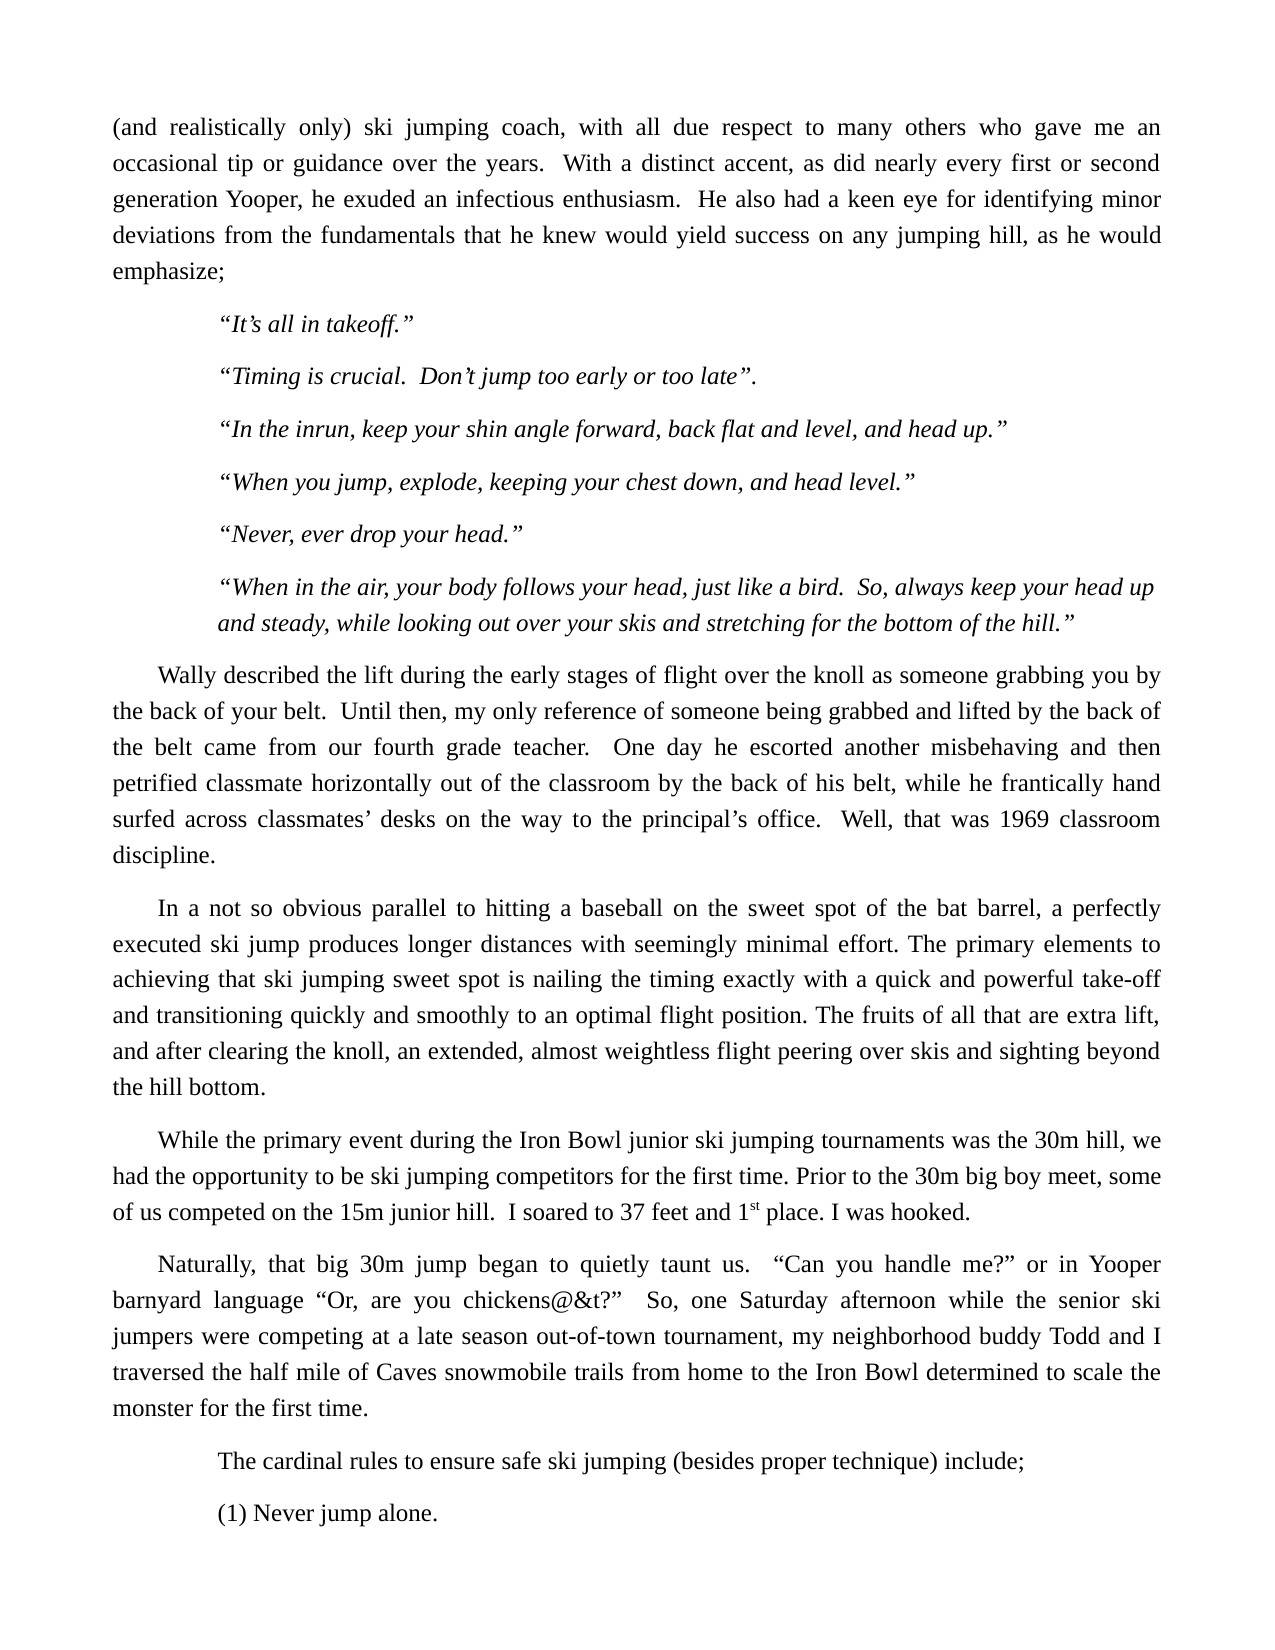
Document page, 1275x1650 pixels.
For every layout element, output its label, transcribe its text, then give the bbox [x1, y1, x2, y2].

text “In the inrun, keep your shin angle forward, back flat and level, and head up.” [217, 414, 1162, 443]
text “Timing is crucial. Don’t jump too early or too late”. [217, 361, 1162, 390]
text The cardinal rules to ensure safe ski jumping (besides proper technique) include; [217, 1446, 1162, 1474]
text In a not so obvious parallel to hitting a baseball on the sweet spot of the bat barrel, a perfectly executed ski jump produces longer distances with seemingly minimal effort. The primary elements to achieving that ski jumping sweet spot is nailing the timing exactly with a quick and powerful take-off and transitioning quickly and smoothly to an optimal flight position. The fruits of all that are extra lift, and after clearing the knoll, an extended, almost weightless flight peering over skis and sighting beyond the hill bottom. [112, 893, 1162, 1101]
text Naturally, that big 30m jump began to quietly taunt us. “Can you handle me?” or in Yooper barnyard language “Or, are you chickens@&t?” So, one Saturday afternoon while the senior ski jumpers were competing at a late season out-of-town tournament, my neighborhood buddy Todd and I traversed the half mile of Caves snowmobile trails from home to the Iron Bowl determined to scale the monster for the first time. [112, 1249, 1162, 1422]
text While the primary event during the Iron Bowl junior ski jumping tournaments was the 30m hill, we had the opportunity to be ski jumping competitors for the first time. Prior to the 30m big boy meet, some of us competed on the 15m junior hill. I soared to 37 feet and 1st place. I was hooked. [112, 1125, 1162, 1226]
text “When in the air, your body follows your head, just like a bird. So, always keep your head up and steady, while looking out over your skis and stretching for the bottom of the hill.” [217, 572, 1162, 637]
text Wally described the lift during the early stages of flight over the knoll as someone grabbing you by the back of your belt. Until then, my only reference of someone being grabbed and lifted by the back of the belt came from our fourth grade teacher. One day he escorted another misbehaving and then petrified classmate horizontally out of the classroom by the back of his belt, while he frantically hand surfed across classmates’ desks on the way to the principal’s office. Well, that was 1969 classroom discipline. [112, 660, 1162, 869]
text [112, 112, 1162, 285]
text (1) Never jump alone. [217, 1498, 1162, 1527]
text “Never, ever drop your head.” [217, 519, 1162, 548]
text “When you jump, explode, keeping your chest down, and head level.” [217, 467, 1162, 495]
text “It’s all in takeoff.” [217, 309, 1162, 338]
